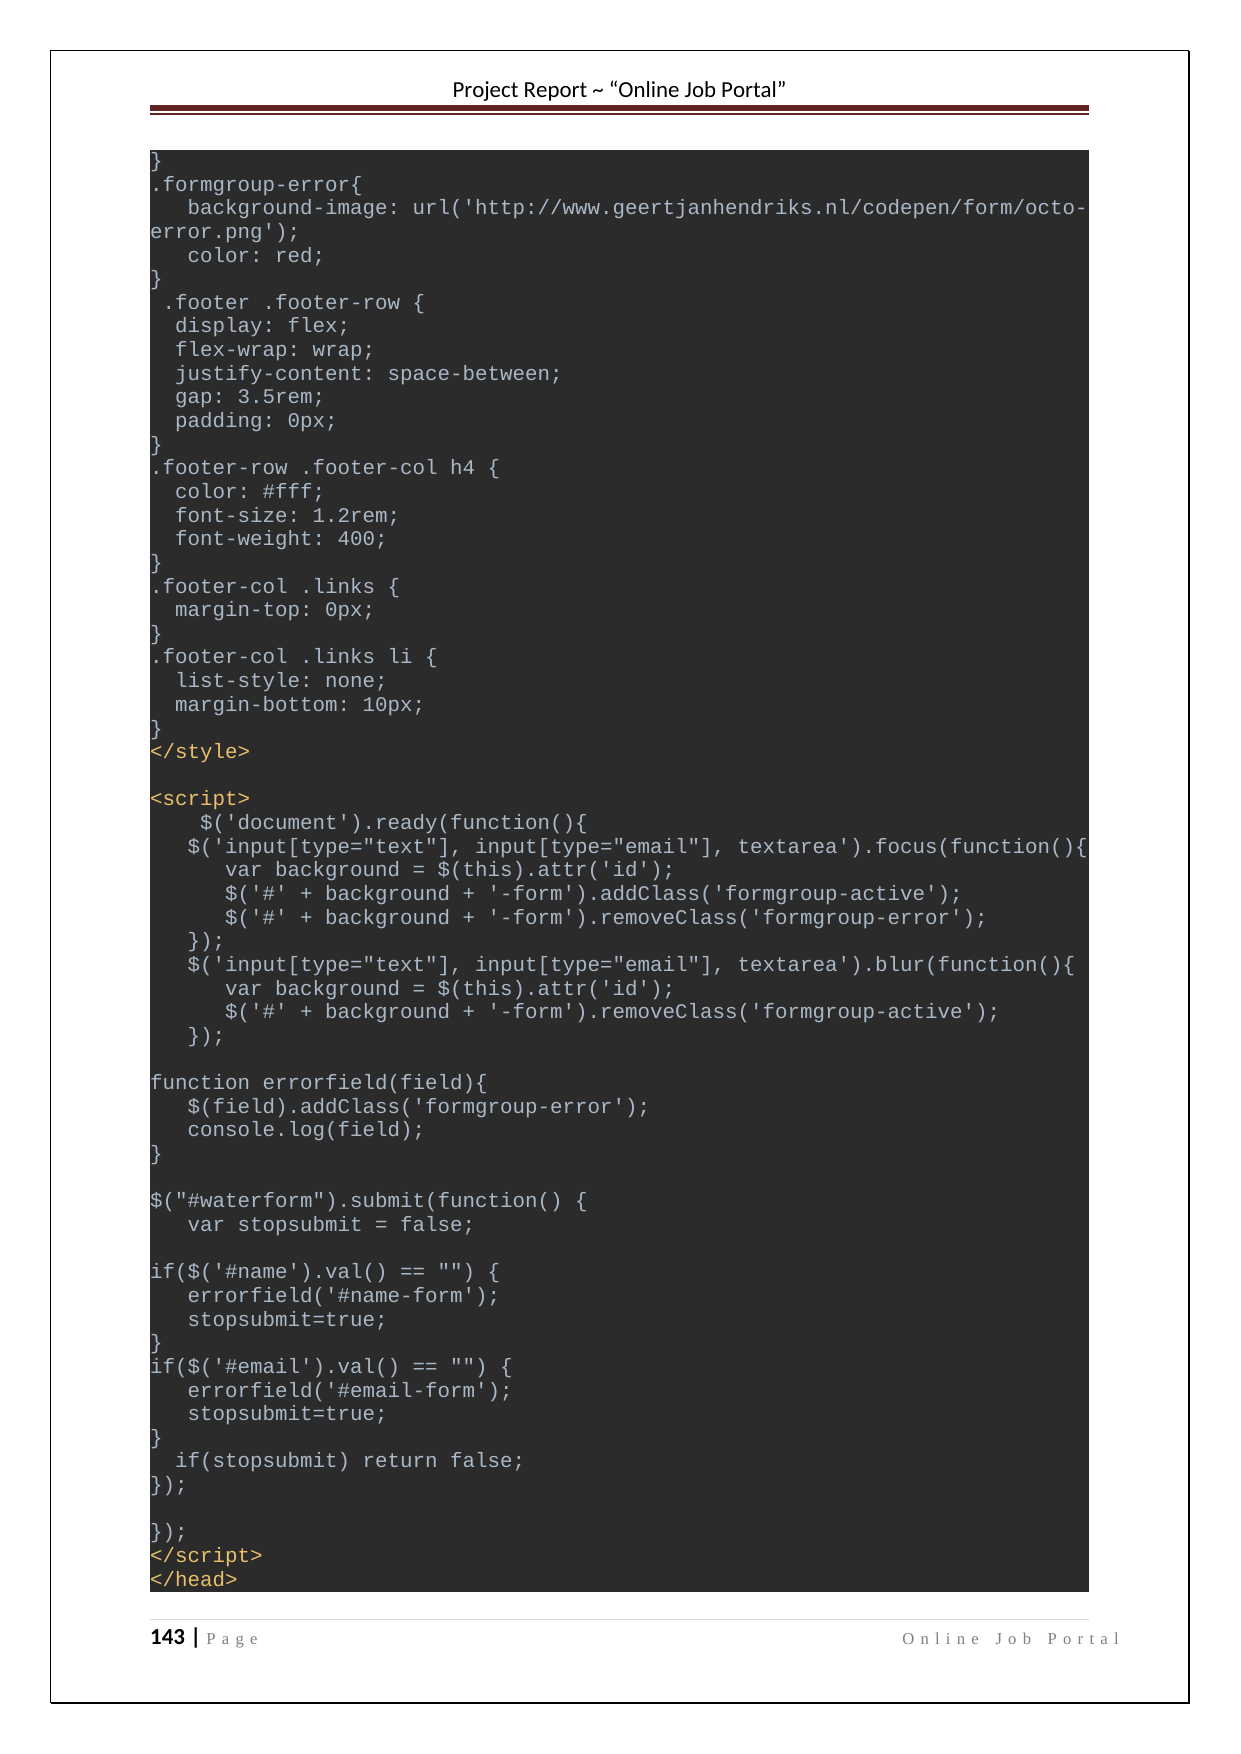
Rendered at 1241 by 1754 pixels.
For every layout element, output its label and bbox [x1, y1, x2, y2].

text [150, 150, 1089, 1592]
